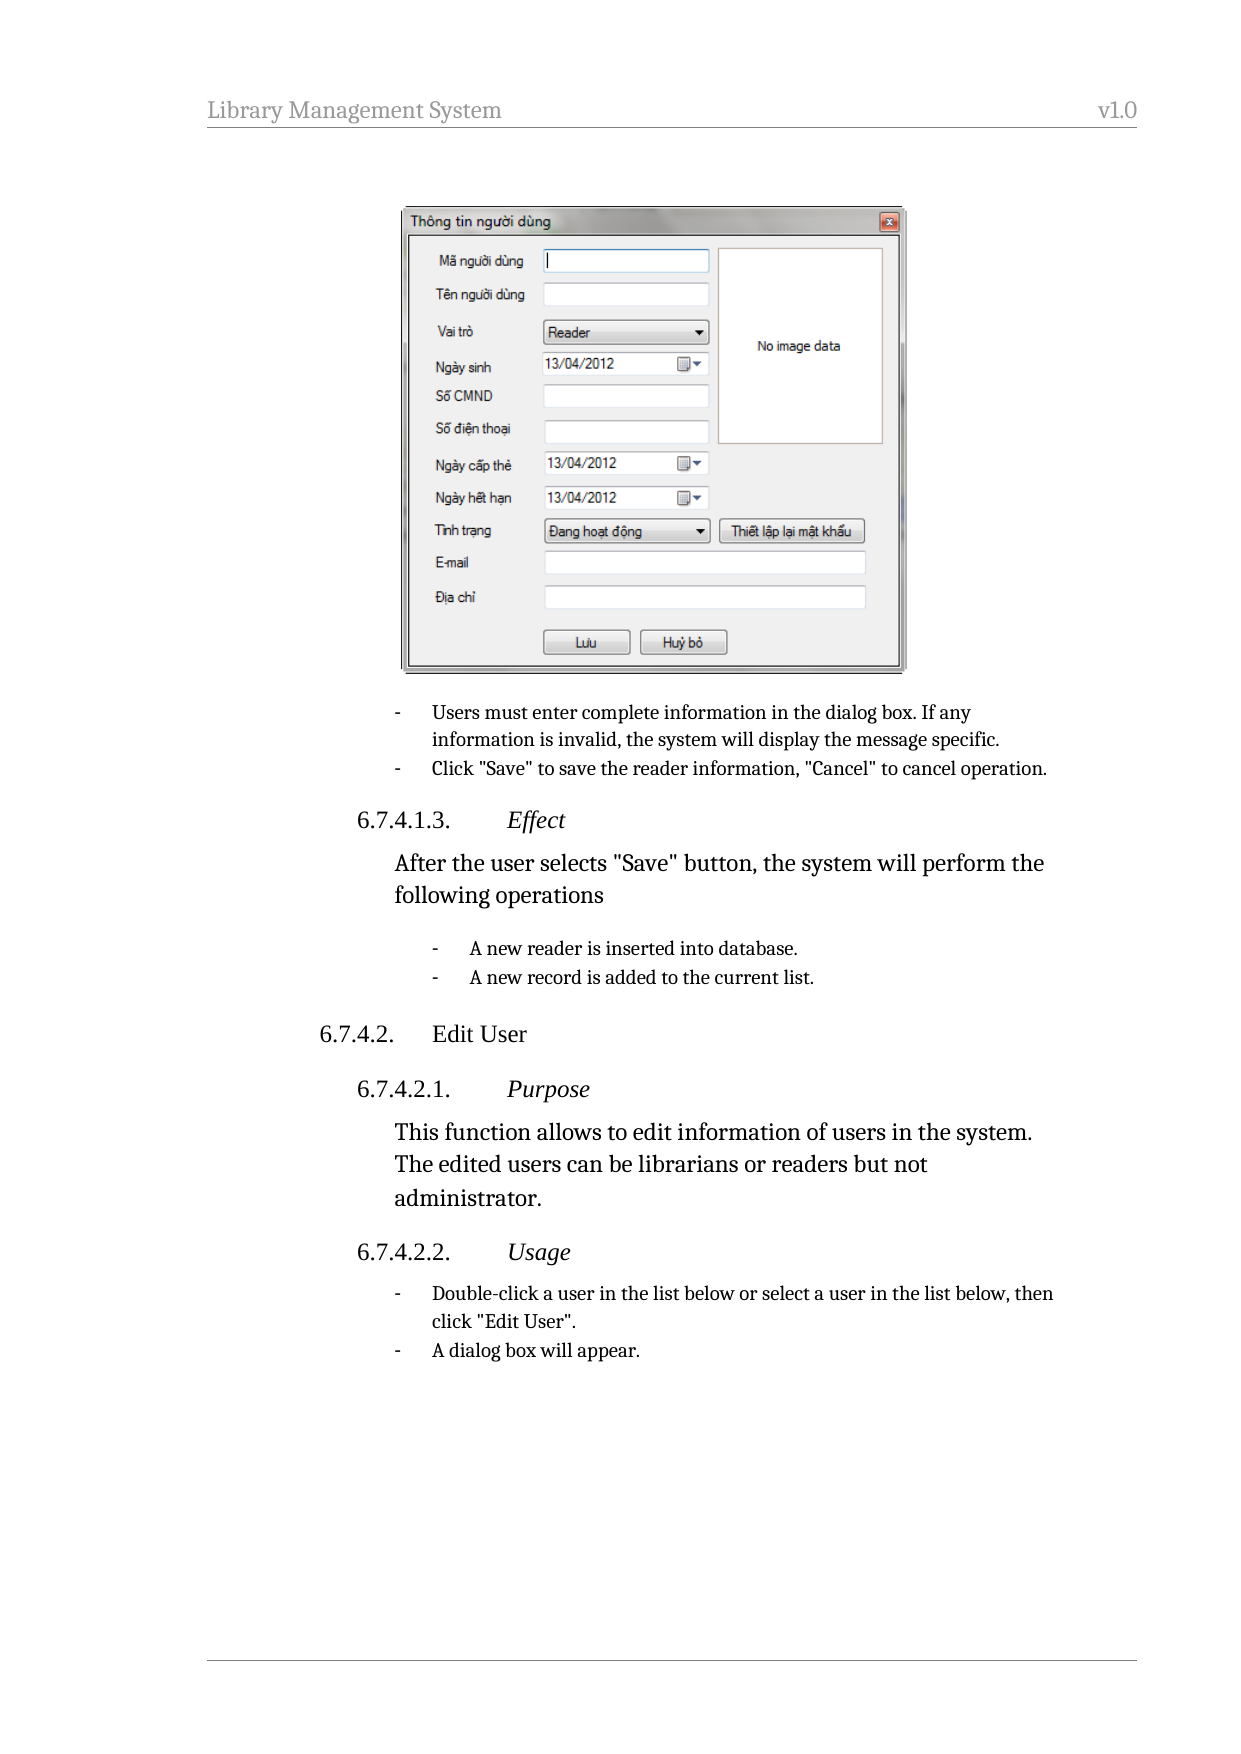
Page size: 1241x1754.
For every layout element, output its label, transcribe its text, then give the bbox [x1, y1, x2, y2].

subtitle Purpose [357, 1074, 1063, 1103]
list Double-click a user in the list below or select a user in the list below, then click "Edit User". [394, 1280, 1063, 1333]
list A new record is added to the current list. [432, 964, 1063, 990]
list A new reader is inserted into database. [432, 935, 1063, 961]
picture [401, 206, 907, 674]
subtitle Effect [357, 805, 1063, 834]
text This function allows to edit information of users in the system. The edited users can be librarians or readers but not administrator. [394, 1117, 1063, 1212]
list Users must enter complete information in the dialog box. If any information is invalid, the system will display the message specific. [394, 699, 1063, 752]
text After the user selects "Save" button, the system will perform the following operations [394, 848, 1063, 910]
list A dialog box will appear. [394, 1337, 1063, 1362]
subtitle Edit User [319, 1019, 1063, 1047]
list Click "Save" to save the reader information, "Cancel" to cancel operation. [394, 755, 1063, 781]
subtitle Usage [357, 1237, 1063, 1266]
